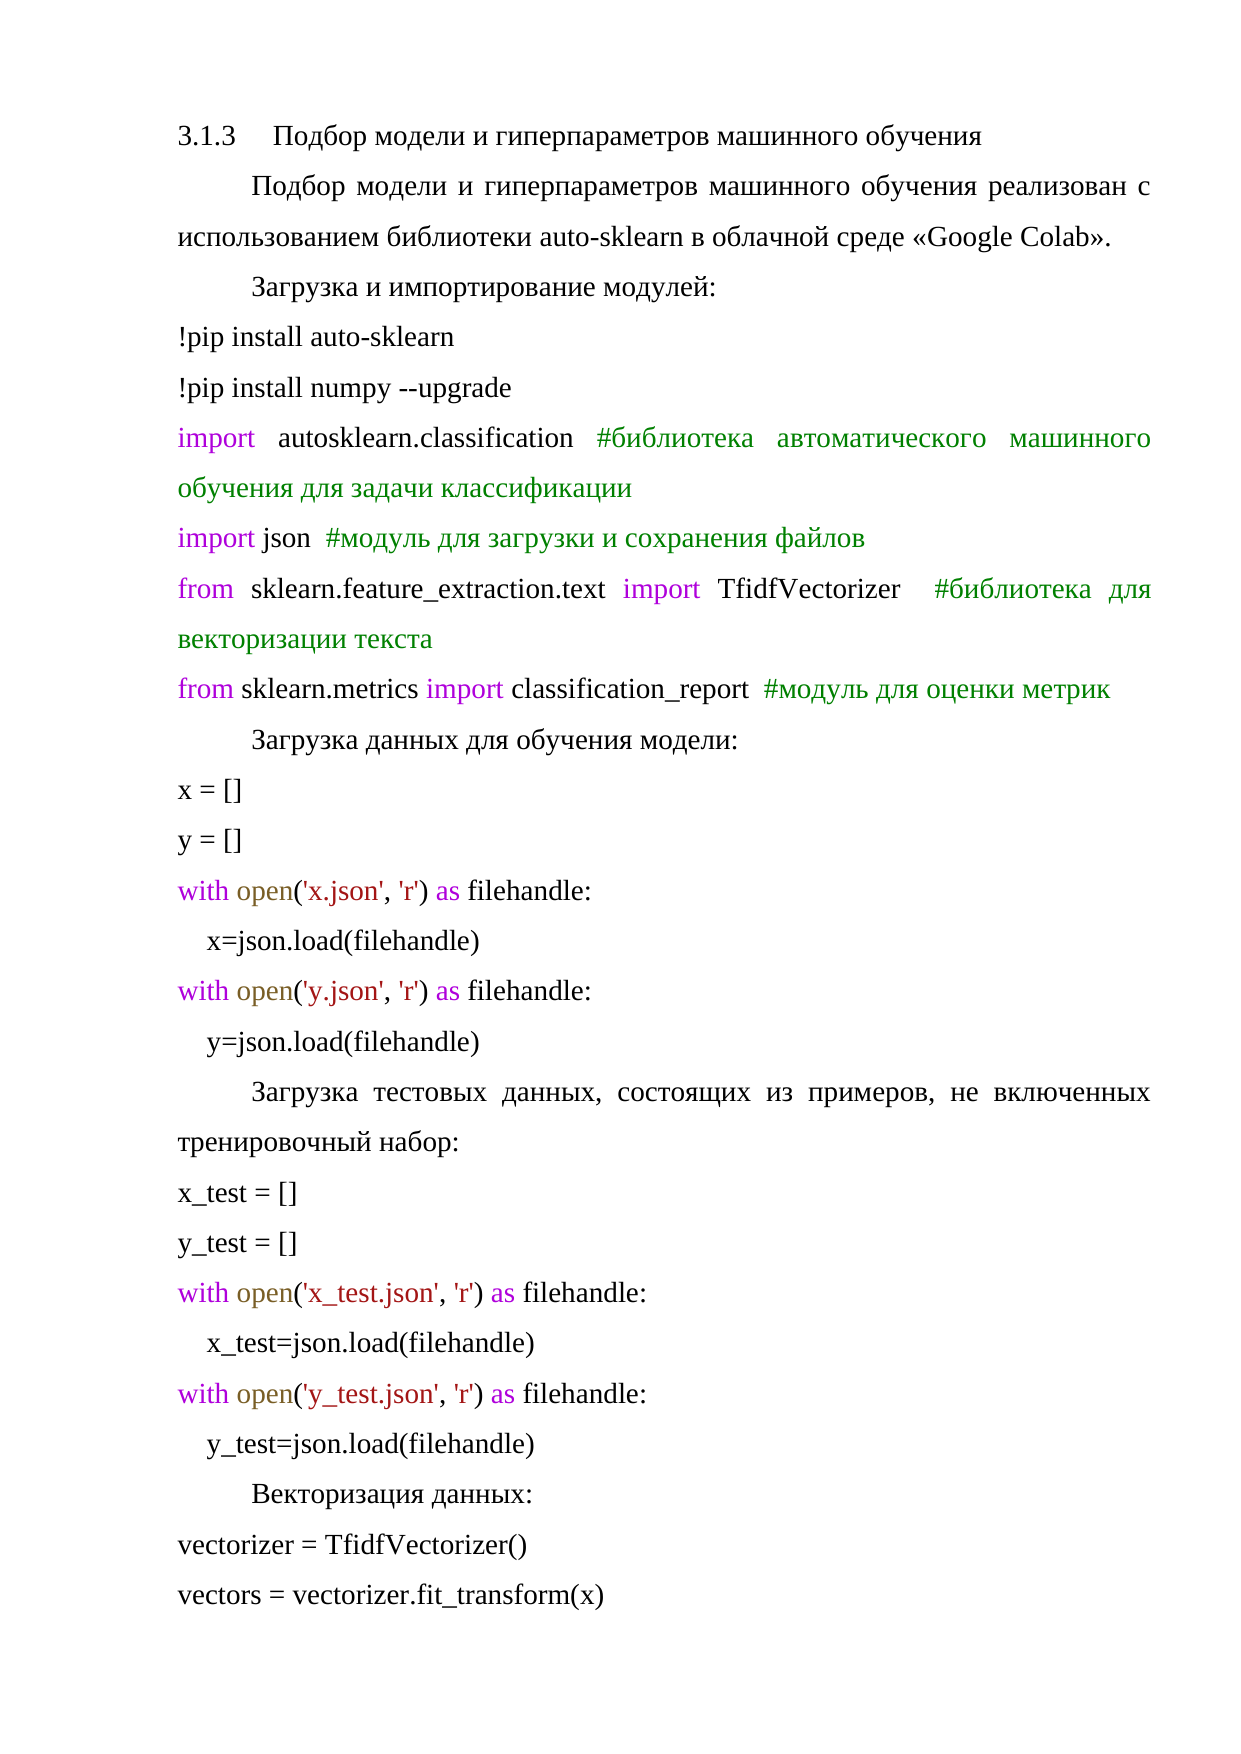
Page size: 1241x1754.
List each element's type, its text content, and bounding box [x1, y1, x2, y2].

text vectors = vectorizer.fit_transform(x) [177, 1577, 1152, 1611]
text with open('x.json', 'r') as filehandle: [177, 873, 1152, 906]
text from sklearn.metrics import classification_report #модуль для оценки метрик [177, 672, 1152, 705]
text y=json.load(filehandle) [177, 1024, 1152, 1057]
text Загрузка тестовых данных, состоящих из примеров, не включенных тренировочный набор: [177, 1074, 1152, 1158]
text Подбор модели и гиперпараметров машинного обучения реализован с использованием библиотеки auto-sklearn в облачной среде «Google Colab». [177, 168, 1152, 252]
text import autosklearn.classification #библиотека автоматического машинного обучения для задачи классификации [177, 420, 1152, 504]
text y_test=json.load(filehandle) [177, 1426, 1152, 1460]
text from sklearn.feature_extraction.text import TfidfVectorizer #библиотека для векторизации текста [177, 571, 1152, 655]
text with open('x_test.json', 'r') as filehandle: [177, 1275, 1152, 1309]
text vectorizer = TfidfVectorizer() [177, 1527, 1152, 1560]
text Загрузка и импортирование модулей: [177, 269, 1152, 303]
text y_test = [] [177, 1225, 1152, 1258]
text x_test = [] [177, 1175, 1152, 1208]
text !pip install numpy --upgrade [177, 370, 1152, 403]
text y = [] [177, 822, 1152, 856]
text x = [] [177, 772, 1152, 806]
text Векторизация данных: [177, 1477, 1152, 1510]
text x=json.load(filehandle) [177, 923, 1152, 957]
text x_test=json.load(filehandle) [177, 1326, 1152, 1359]
text import json #модуль для загрузки и сохранения файлов [177, 521, 1152, 554]
list Подбор модели и гиперпараметров машинного обучения [177, 118, 1152, 152]
text !pip install auto-sklearn [177, 319, 1152, 353]
text Загрузка данных для обучения модели: [177, 722, 1152, 755]
text with open('y_test.json', 'r') as filehandle: [177, 1376, 1152, 1409]
text with open('y.json', 'r') as filehandle: [177, 973, 1152, 1007]
